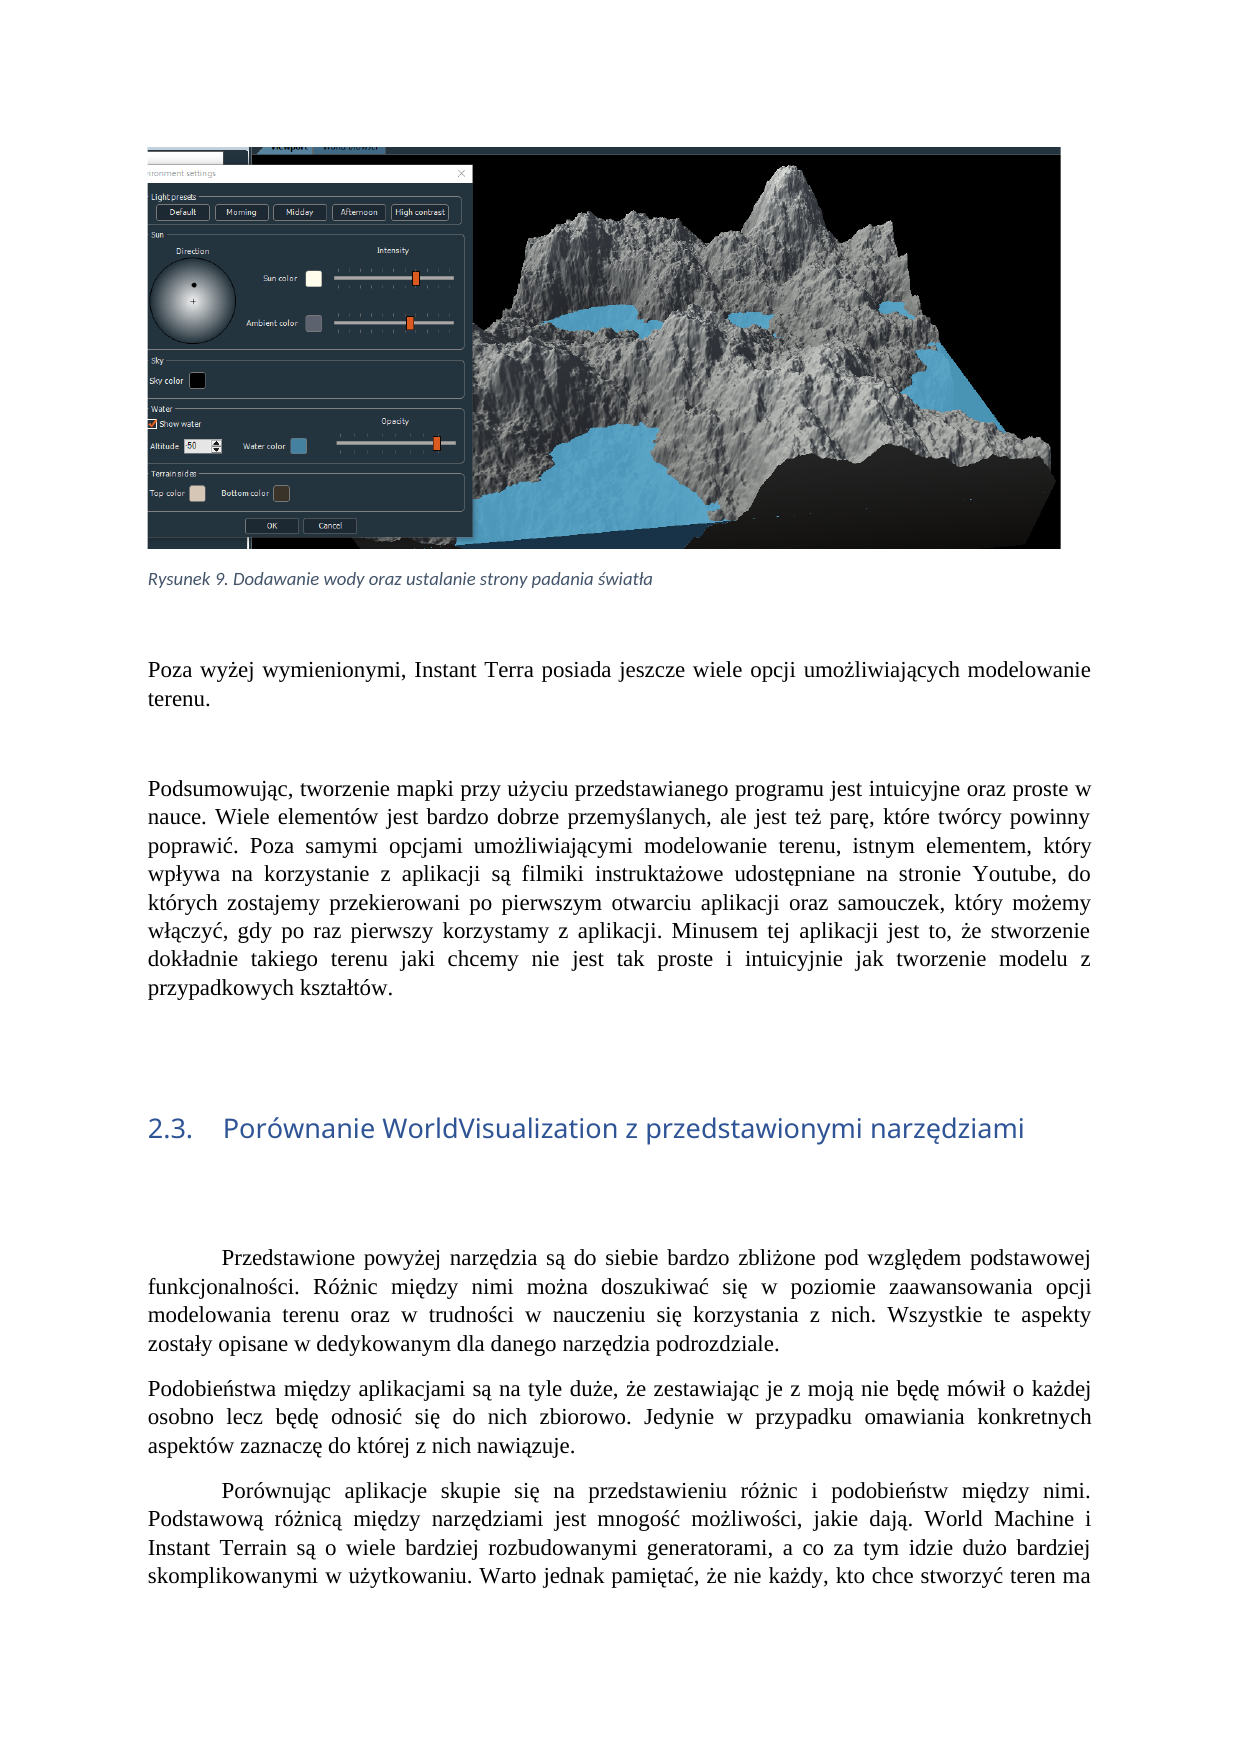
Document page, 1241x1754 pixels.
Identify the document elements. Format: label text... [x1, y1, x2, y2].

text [148, 1477, 1093, 1588]
text Poza wyżej wymienionymi, Instant Terra posiada jeszcze wiele opcji umożliwiających modelowanie terenu. [148, 656, 1093, 711]
text Podobieństwa między aplikacjami są na tyle duże, że zestawiając je z moją nie będę mówił o każdej osobno lecz będę odnosić się do nich zbiorowo. Jedynie w przypadku omawiania konkretnych aspektów zaznaczę do której z nich nawiązuje. [148, 1375, 1093, 1458]
text Przedstawione powyżej narzędzia są do siebie bardzo zbliżone pod względem podstawowej funkcjonalności. Różnic między nimi można doszukiwać się w poziomie zaawansowania opcji modelowania terenu oraz w trudności w nauczeniu się korzystania z nich. Wszystkie te aspekty zostały opisane w dedykowanym dla danego narzędzia podrozdziale. [148, 1244, 1093, 1356]
text Podsumowując, tworzenie mapki przy użyciu przedstawianego programu jest intuicyjne oraz proste w nauce. Wiele elementów jest bardzo dobrze przemyślanych, ale jest też parę, które twórcy powinny poprawić. Poza samymi opcjami umożliwiającymi modelowanie terenu, istnym elementem, który wpływa na korzystanie z aplikacji są filmiki instruktażowe udostępniane na stronie Youtube, do których zostajemy przekierowani po pierwszym otwarciu aplikacji oraz samouczek, który możemy włączyć, gdy po raz pierwszy korzystamy z aplikacji. Minusem tej aplikacji jest to, że stworzenie dokładnie takiego terenu jaki chcemy nie jest tak proste i intuicyjnie jak tworzenie modelu z przypadkowych kształtów. [148, 775, 1093, 1000]
subtitle Porównanie WorldVisualization z przedstawionymi narzędziami [148, 1109, 1093, 1146]
picture [147, 147, 1061, 549]
